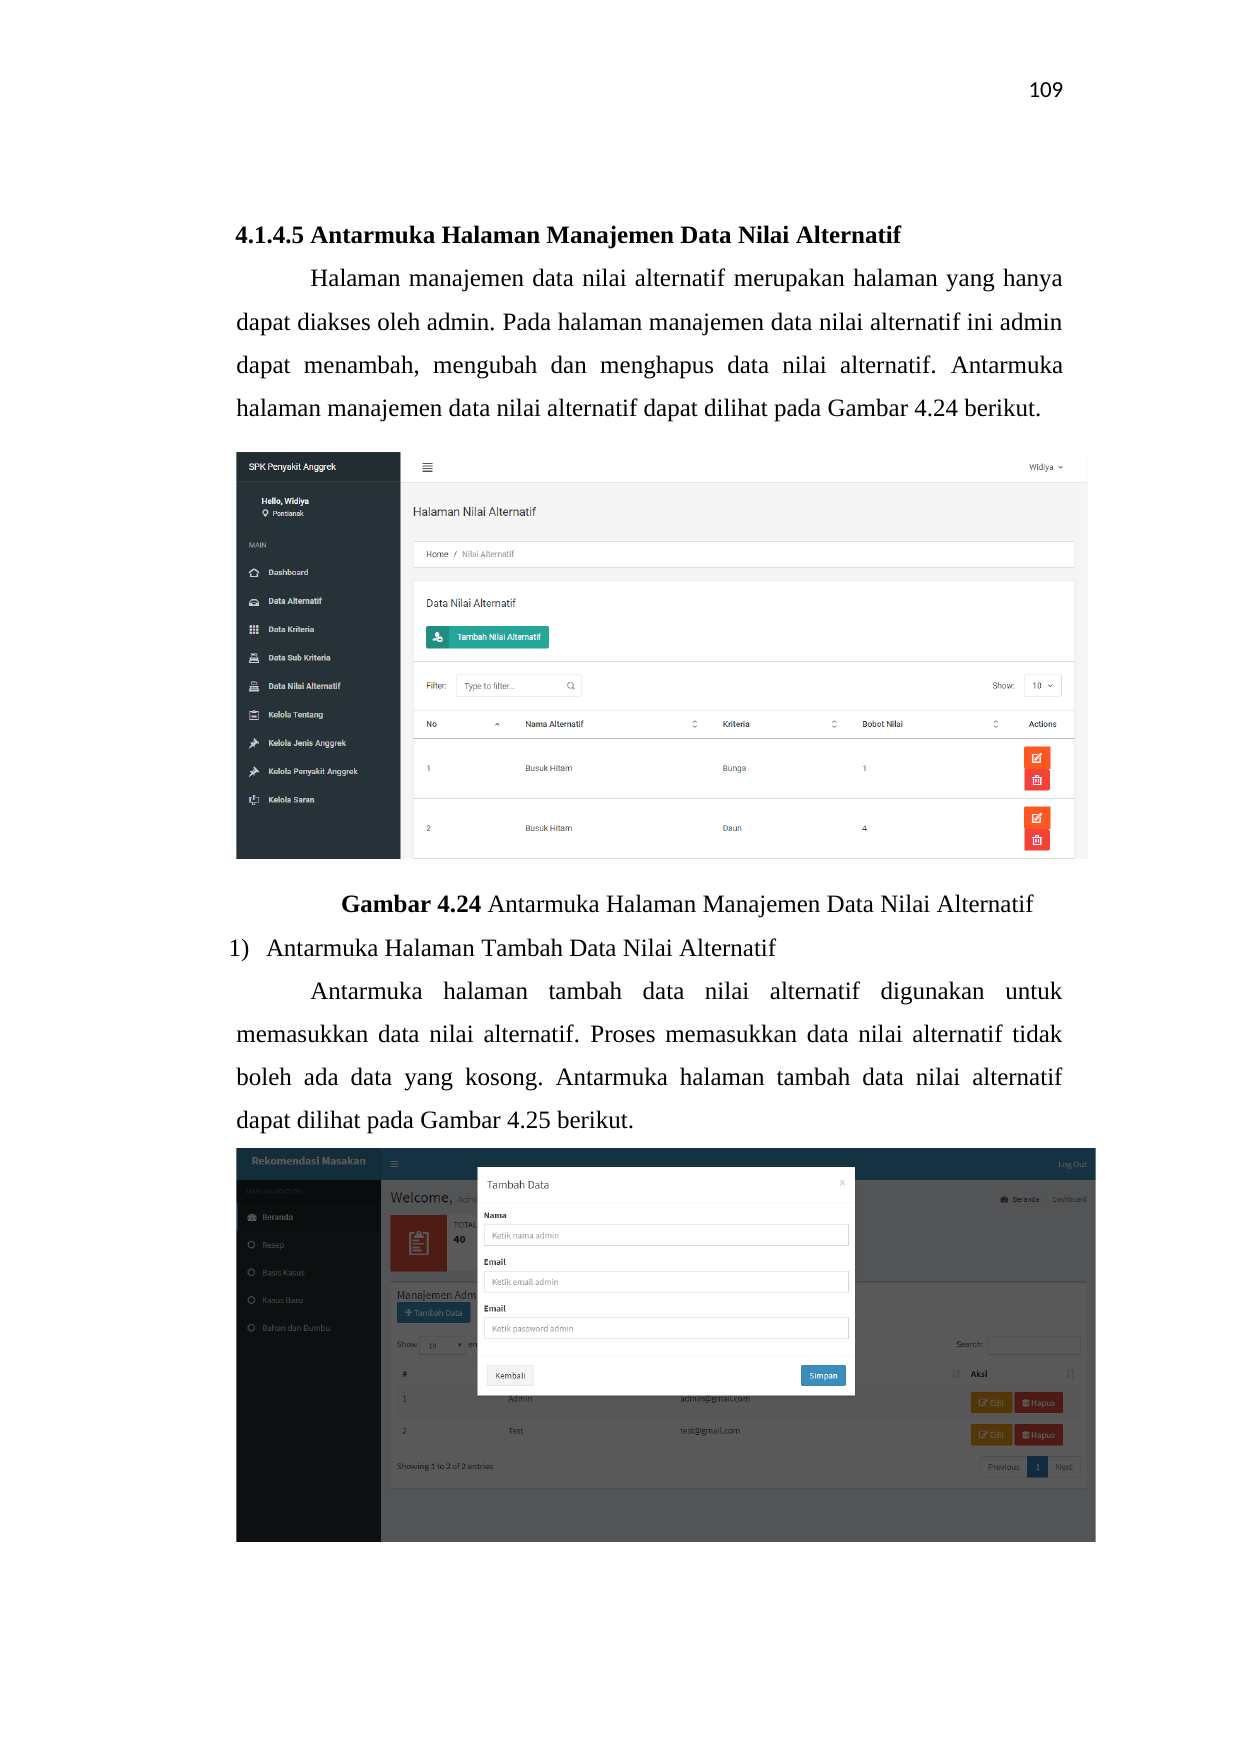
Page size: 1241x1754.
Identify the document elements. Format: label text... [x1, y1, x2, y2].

list Antarmuka Halaman Tambah Data Nilai Alternatif [228, 933, 1063, 961]
picture [236, 452, 1088, 859]
picture [236, 1148, 1096, 1542]
list Antarmuka halaman tambah data nilai alternatif digunakan untuk memasukkan data nilai alternatif. Proses memasukkan data nilai alternatif tidak boleh ada data yang kosong. Antarmuka halaman tambah data nilai alternatif dapat dilihat pada Gambar 4.25 berikut. [236, 976, 1063, 1134]
list Antarmuka Halaman Manajemen Data Nilai Alternatif [235, 220, 1063, 249]
list Gambar 4.24 Antarmuka Halaman Manajemen Data Nilai Alternatif [311, 889, 1063, 918]
text Halaman manajemen data nilai alternatif merupakan halaman yang hanya dapat diakses oleh admin. Pada halaman manajemen data nilai alternatif ini admin dapat menambah, mengubah dan menghapus data nilai alternatif. Antarmuka halaman manajemen data nilai alternatif dapat dilihat pada Gambar 4.24 berikut. [236, 263, 1063, 422]
